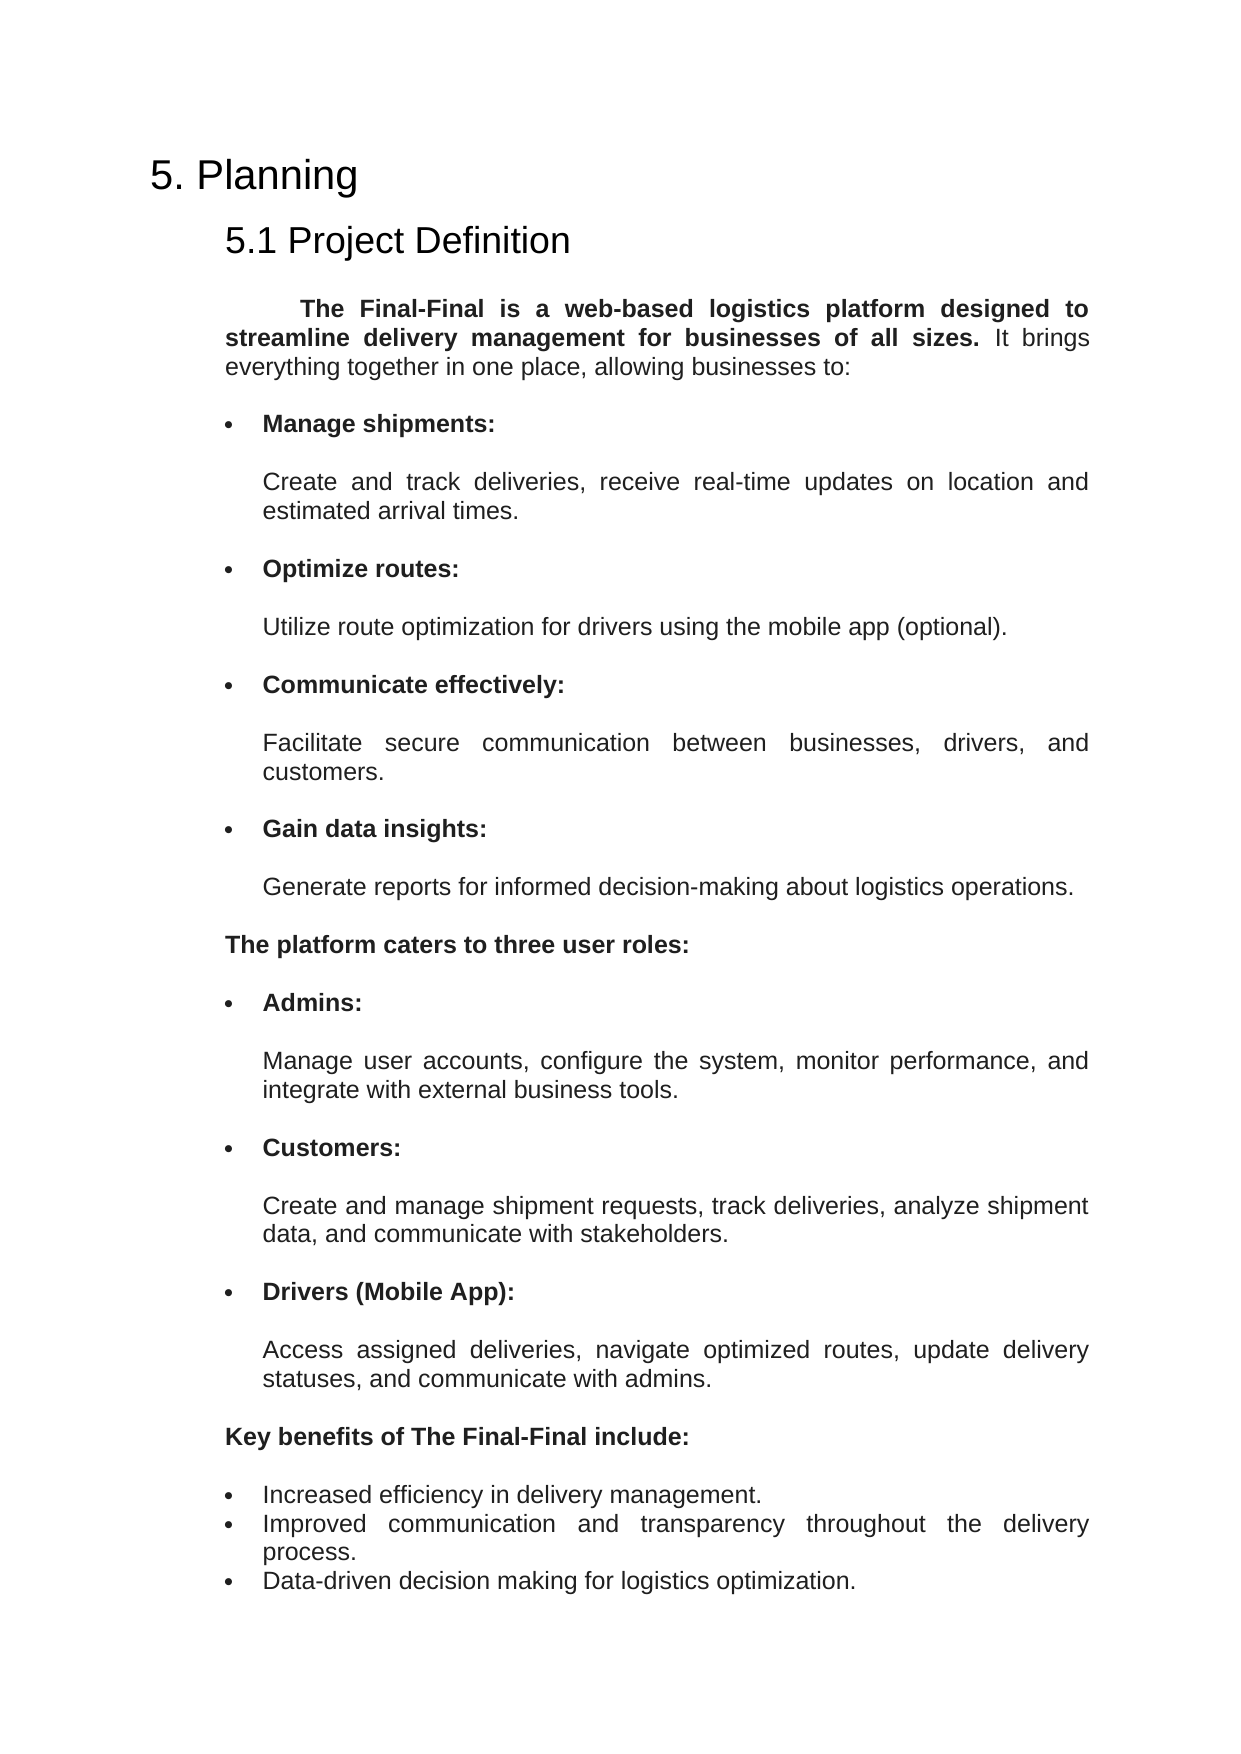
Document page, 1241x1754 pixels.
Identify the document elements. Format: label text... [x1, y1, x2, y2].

text Manage user accounts, configure the system, monitor performance, and integrate with external business tools. [262, 1046, 1090, 1104]
text Create and track deliveries, receive real-time updates on location and estimated arrival times. [262, 467, 1090, 525]
text Generate reports for informed decision-making about logistics operations. [262, 872, 1090, 901]
subtitle 5. Planning [150, 150, 1090, 198]
text Utilize route optimization for drivers using the mobile app (optional). [262, 612, 1090, 641]
text Create and manage shipment requests, track deliveries, analyze shipment data, and communicate with stakeholders. [262, 1191, 1090, 1248]
list Customers: [225, 1133, 1090, 1162]
text Key benefits of The Final-Final include: [150, 1422, 1090, 1451]
text Facilitate secure communication between businesses, drivers, and customers. [262, 728, 1090, 785]
list Communicate effectively: [225, 670, 1090, 699]
text The platform caters to three user roles: [150, 930, 1090, 959]
list Increased efficiency in delivery management. [225, 1480, 1090, 1509]
text Access assigned deliveries, navigate optimized routes, update delivery statuses, and communicate with admins. [262, 1335, 1090, 1393]
list Gain data insights: [225, 814, 1090, 843]
list Data-driven decision making for logistics optimization. [225, 1566, 1090, 1595]
list Optimize routes: [225, 554, 1090, 583]
list Manage shipments: [225, 409, 1090, 438]
subtitle 5.1 Project Definition [150, 218, 1090, 261]
list Improved communication and transparency throughout the delivery process. [225, 1509, 1090, 1566]
text The Final-Final is a web-based logistics platform designed to streamline delivery management for businesses of all sizes. It brings everything together in one place, allowing businesses to: [225, 294, 1090, 380]
list Drivers (Mobile App): [225, 1277, 1090, 1306]
list Admins: [225, 988, 1090, 1017]
